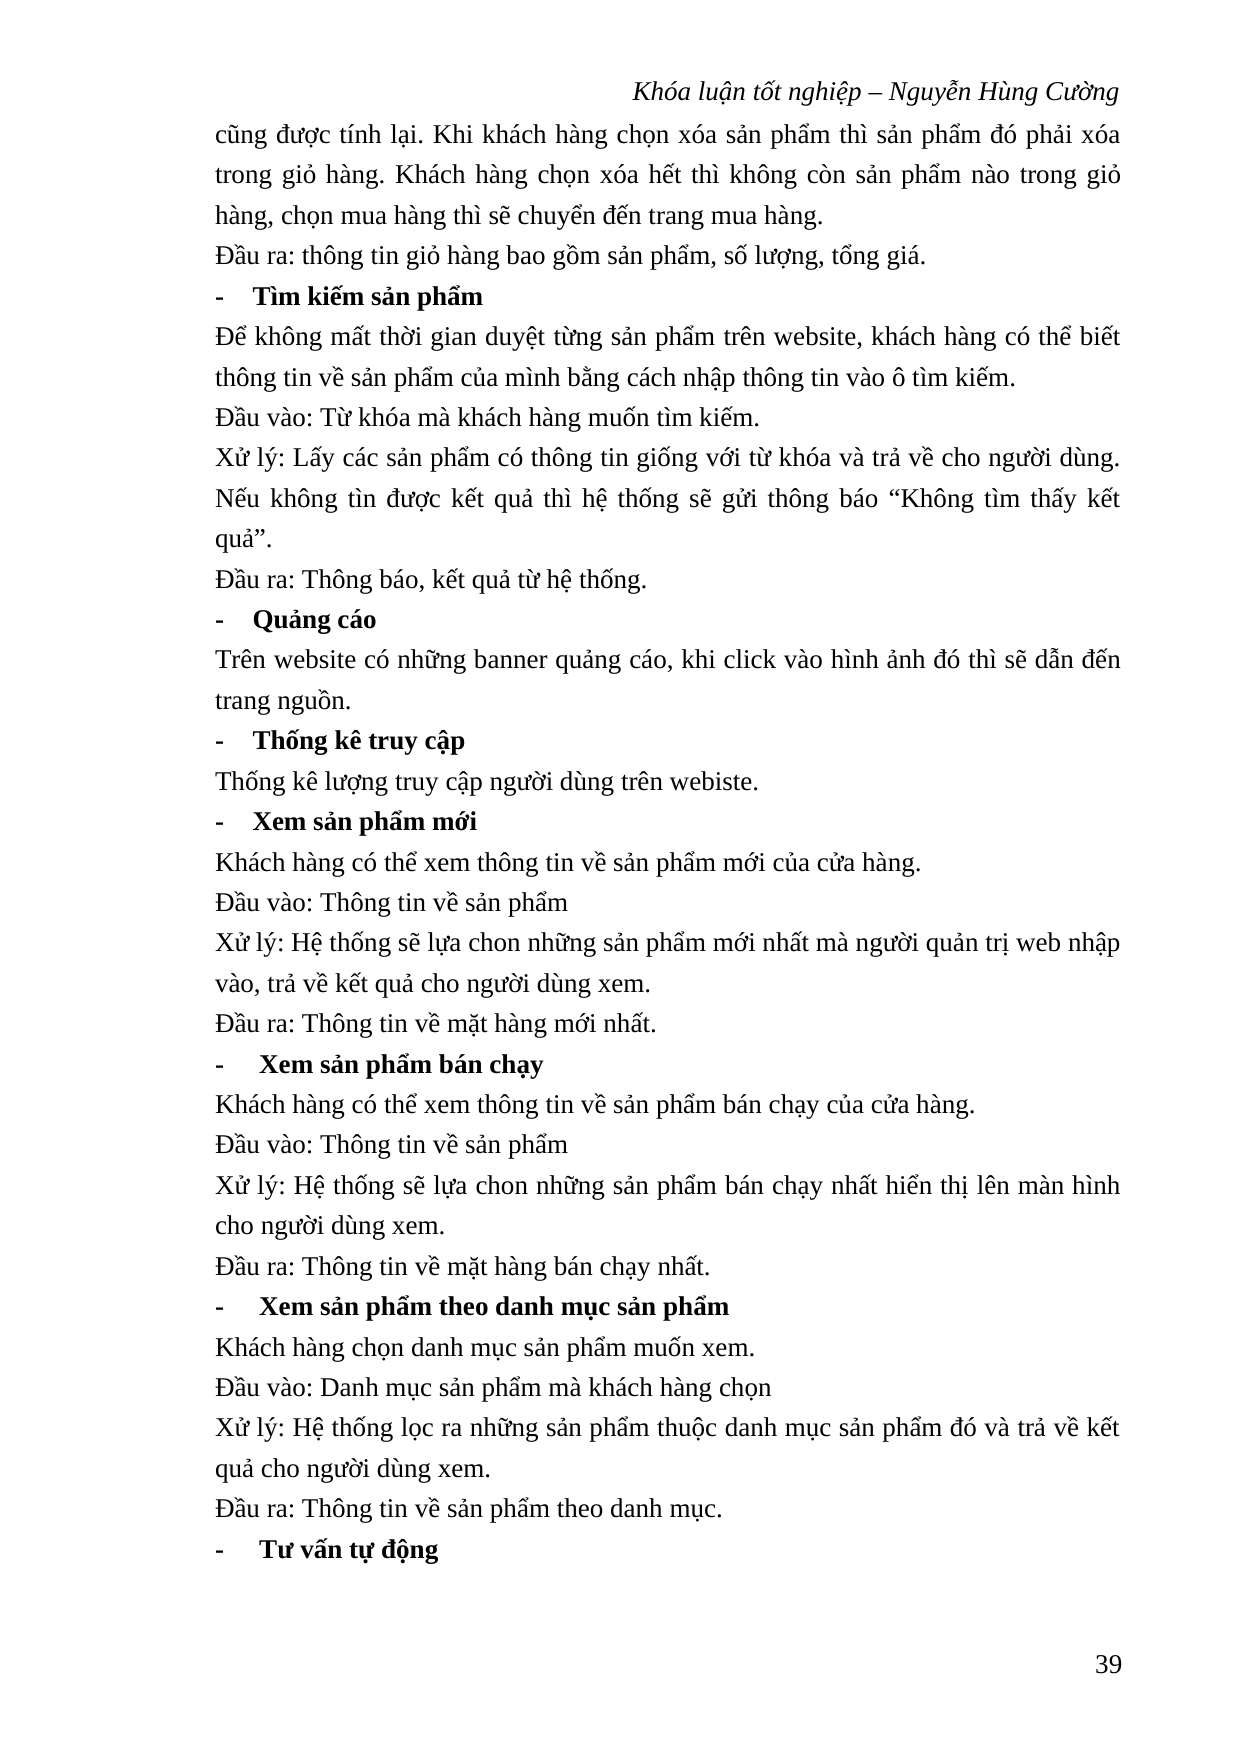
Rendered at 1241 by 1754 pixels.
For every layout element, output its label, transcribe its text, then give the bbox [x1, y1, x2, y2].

text Trên website có những banner quảng cáo, khi click vào hình ảnh đó thì sẽ dẫn đến trang nguồn. [215, 643, 1122, 715]
text Đầu vào: Thông tin về sản phẩm [215, 886, 1122, 917]
text Để không mất thời gian duyệt từng sản phẩm trên website, khách hàng có thể biết thông tin về sản phẩm của mình bằng cách nhập thông tin vào ô tìm kiếm. [215, 320, 1122, 392]
text Xử lý: Hệ thống lọc ra những sản phẩm thuộc danh mục sản phẩm đó và trả về kết quả cho người dùng xem. [215, 1411, 1122, 1483]
list Tư vấn tự động [215, 1533, 1122, 1564]
text Đầu vào: Danh mục sản phẩm mà khách hàng chọn [215, 1371, 1122, 1402]
list Xem sản phẩm theo danh mục sản phẩm [215, 1290, 1122, 1321]
list Tìm kiếm sản phẩm [215, 280, 1122, 311]
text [215, 118, 1122, 230]
text Đầu vào: Từ khóa mà khách hàng muốn tìm kiếm. [215, 401, 1122, 432]
text Khách hàng có thể xem thông tin về sản phẩm bán chạy của cửa hàng. [215, 1088, 1122, 1119]
list Thống kê truy cập [215, 724, 1122, 756]
list Quảng cáo [215, 603, 1122, 634]
text Đầu vào: Thông tin về sản phẩm [215, 1128, 1122, 1160]
text Đầu ra: thông tin giỏ hàng bao gồm sản phẩm, số lượng, tổng giá. [215, 239, 1122, 271]
text Đầu ra: Thông tin về mặt hàng mới nhất. [215, 1007, 1122, 1038]
text Đầu ra: Thông tin về mặt hàng bán chạy nhất. [215, 1250, 1122, 1281]
text Xử lý: Lấy các sản phẩm có thông tin giống với từ khóa và trả về cho người dùng. Nếu không tìn được kết quả thì hệ thống sẽ gửi thông báo “Không tìm thấy kết quả”. [215, 441, 1122, 553]
text Đầu ra: Thông tin về sản phẩm theo danh mục. [215, 1492, 1122, 1523]
list Xem sản phẩm mới [215, 805, 1122, 836]
text Xử lý: Hệ thống sẽ lựa chon những sản phẩm bán chạy nhất hiển thị lên màn hình cho người dùng xem. [215, 1169, 1122, 1241]
text Khách hàng chọn danh mục sản phẩm muốn xem. [215, 1331, 1122, 1362]
text Xử lý: Hệ thống sẽ lựa chon những sản phẩm mới nhất mà người quản trị web nhập vào, trả về kết quả cho người dùng xem. [215, 926, 1122, 998]
list Xem sản phẩm bán chạy [215, 1048, 1122, 1079]
text Thống kê lượng truy cập người dùng trên webiste. [215, 765, 1122, 796]
text Khách hàng có thể xem thông tin về sản phẩm mới của cửa hàng. [215, 846, 1122, 877]
text Đầu ra: Thông báo, kết quả từ hệ thống. [215, 563, 1122, 594]
